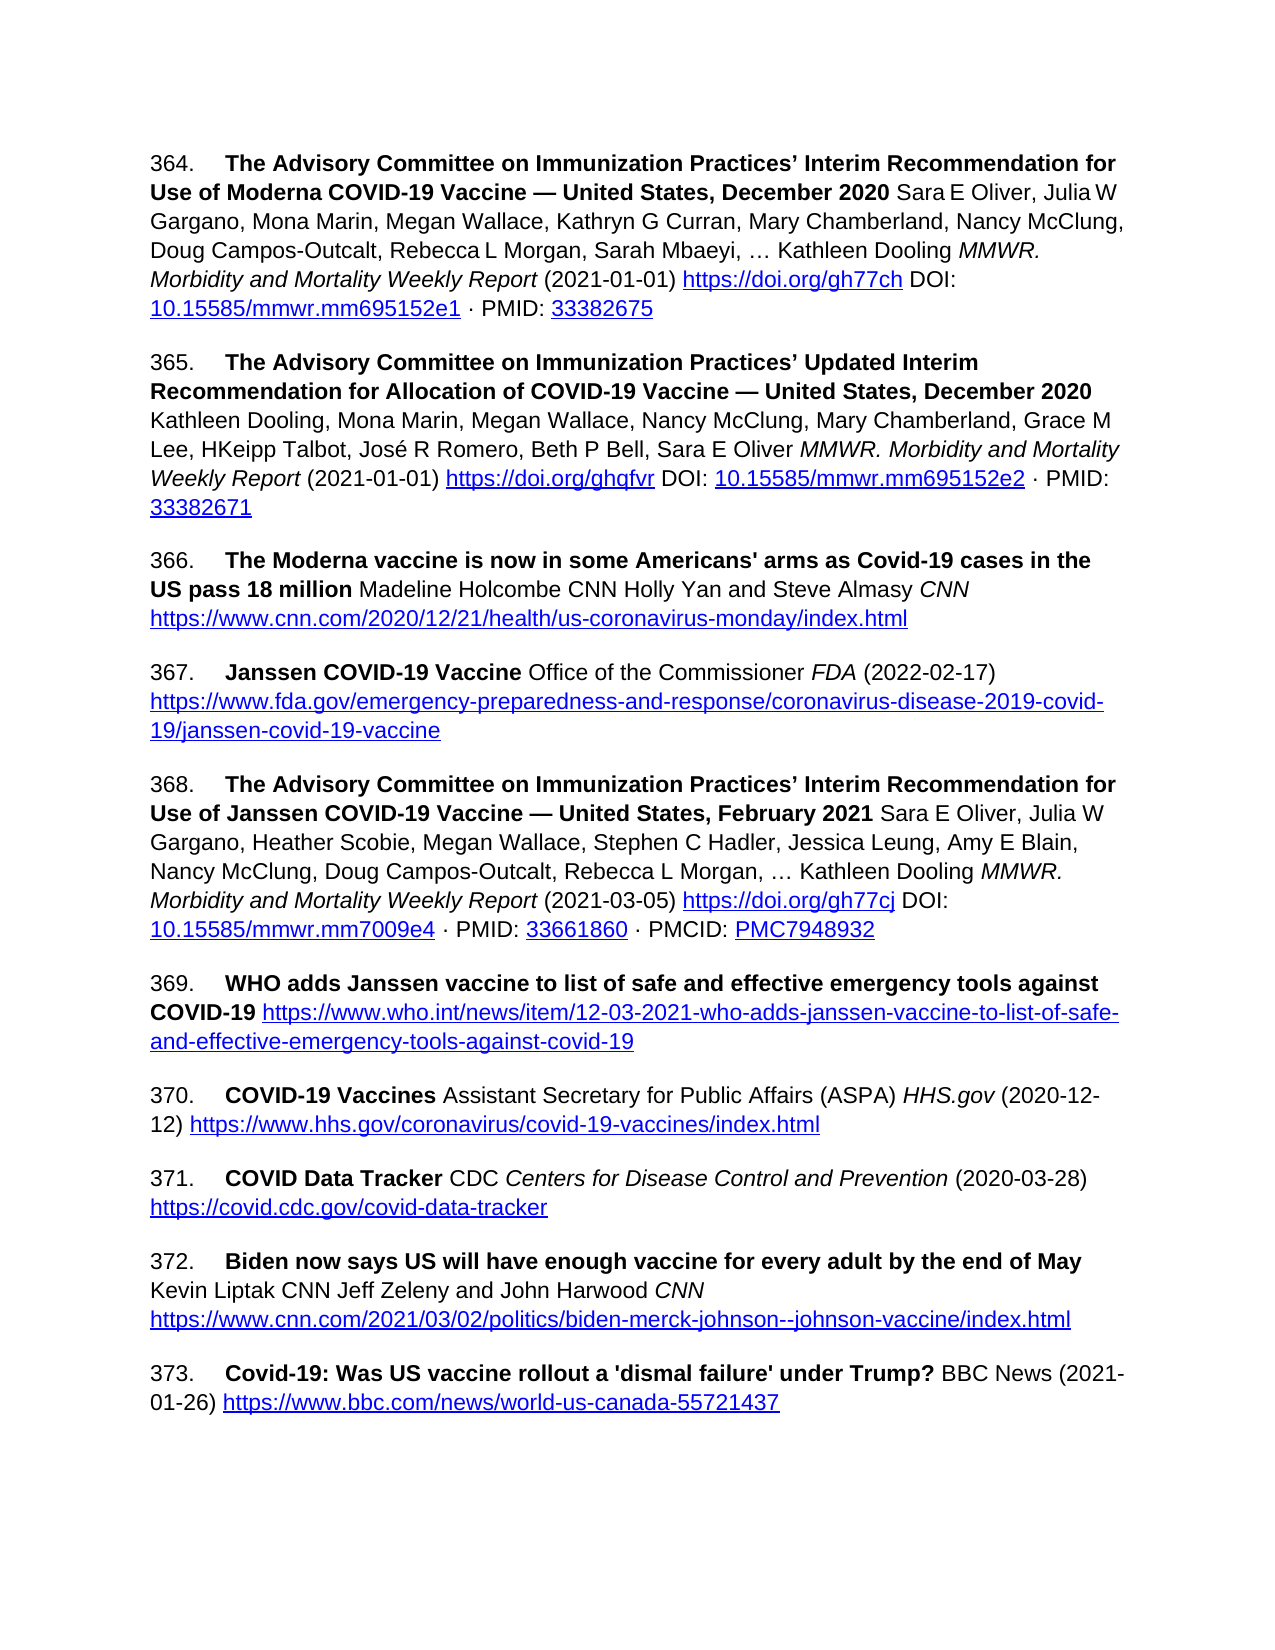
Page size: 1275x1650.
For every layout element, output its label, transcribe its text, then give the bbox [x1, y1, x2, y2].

text 370. COVID-19 Vaccines Assistant Secretary for Public Affairs (ASPA) HHS.gov (2020-12-12) https://www.hhs.gov/coronavirus/covid-19-vaccines/index.html [150, 1082, 1125, 1137]
text 367. Janssen COVID-19 Vaccine Office of the Commissioner FDA (2022-02-17) https://www.fda.gov/emergency-preparedness-and-response/coronavirus-disease-2019-covid-19/janssen-covid-19-vaccine [150, 659, 1125, 744]
text 365. The Advisory Committee on Immunization Practices’ Updated Interim Recommendation for Allocation of COVID-19 Vaccine — United States, December 2020 Kathleen Dooling, Mona Marin, Megan Wallace, Nancy McClung, Mary Chamberland, Grace M Lee, HKeipp Talbot, José R Romero, Beth P Bell, Sara E Oliver MMWR. Morbidity and Mortality Weekly Report (2021-01-01) https://doi.org/ghqfvr DOI: 10.15585/mmwr.mm695152e2 · PMID: 33382671 [150, 349, 1125, 520]
text 369. WHO adds Janssen vaccine to list of safe and effective emergency tools against COVID-19 https://www.who.int/news/item/12-03-2021-who-adds-janssen-vaccine-to-list-of-safe-and-effective-emergency-tools-against-covid-19 [150, 970, 1125, 1054]
text 364. The Advisory Committee on Immunization Practices’ Interim Recommendation for Use of Moderna COVID-19 Vaccine — United States, December 2020 Sara E Oliver, Julia W Gargano, Mona Marin, Megan Wallace, Kathryn G Curran, Mary Chamberland, Nancy McClung, Doug Campos-Outcalt, Rebecca L Morgan, Sarah Mbaeyi, … Kathleen Dooling MMWR. Morbidity and Mortality Weekly Report (2021-01-01) https://doi.org/gh77ch DOI: 10.15585/mmwr.mm695152e1 · PMID: 33382675 [150, 150, 1125, 321]
text 372. Biden now says US will have enough vaccine for every adult by the end of May Kevin Liptak CNN Jeff Zeleny and John Harwood CNN https://www.cnn.com/2021/03/02/politics/biden-merck-johnson--johnson-vaccine/index.html [150, 1248, 1125, 1332]
text 371. COVID Data Tracker CDC Centers for Disease Control and Prevention (2020-03-28) https://covid.cdc.gov/covid-data-tracker [150, 1165, 1125, 1220]
text 373. Covid-19: Was US vaccine rollout a 'dismal failure' under Trump? BBC News (2021-01-26) https://www.bbc.com/news/world-us-canada-55721437 [150, 1359, 1125, 1415]
text 368. The Advisory Committee on Immunization Practices’ Interim Recommendation for Use of Janssen COVID-19 Vaccine — United States, February 2021 Sara E Oliver, Julia W Gargano, Heather Scobie, Megan Wallace, Stephen C Hadler, Jessica Leung, Amy E Blain, Nancy McClung, Doug Campos-Outcalt, Rebecca L Morgan, … Kathleen Dooling MMWR. Morbidity and Mortality Weekly Report (2021-03-05) https://doi.org/gh77cj DOI: 10.15585/mmwr.mm7009e4 · PMID: 33661860 · PMCID: PMC7948932 [150, 771, 1125, 942]
text 366. The Moderna vaccine is now in some Americans' arms as Covid-19 cases in the US pass 18 million Madeline Holcombe CNN Holly Yan and Steve Almasy CNN https://www.cnn.com/2020/12/21/health/us-coronavirus-monday/index.html [150, 547, 1125, 632]
